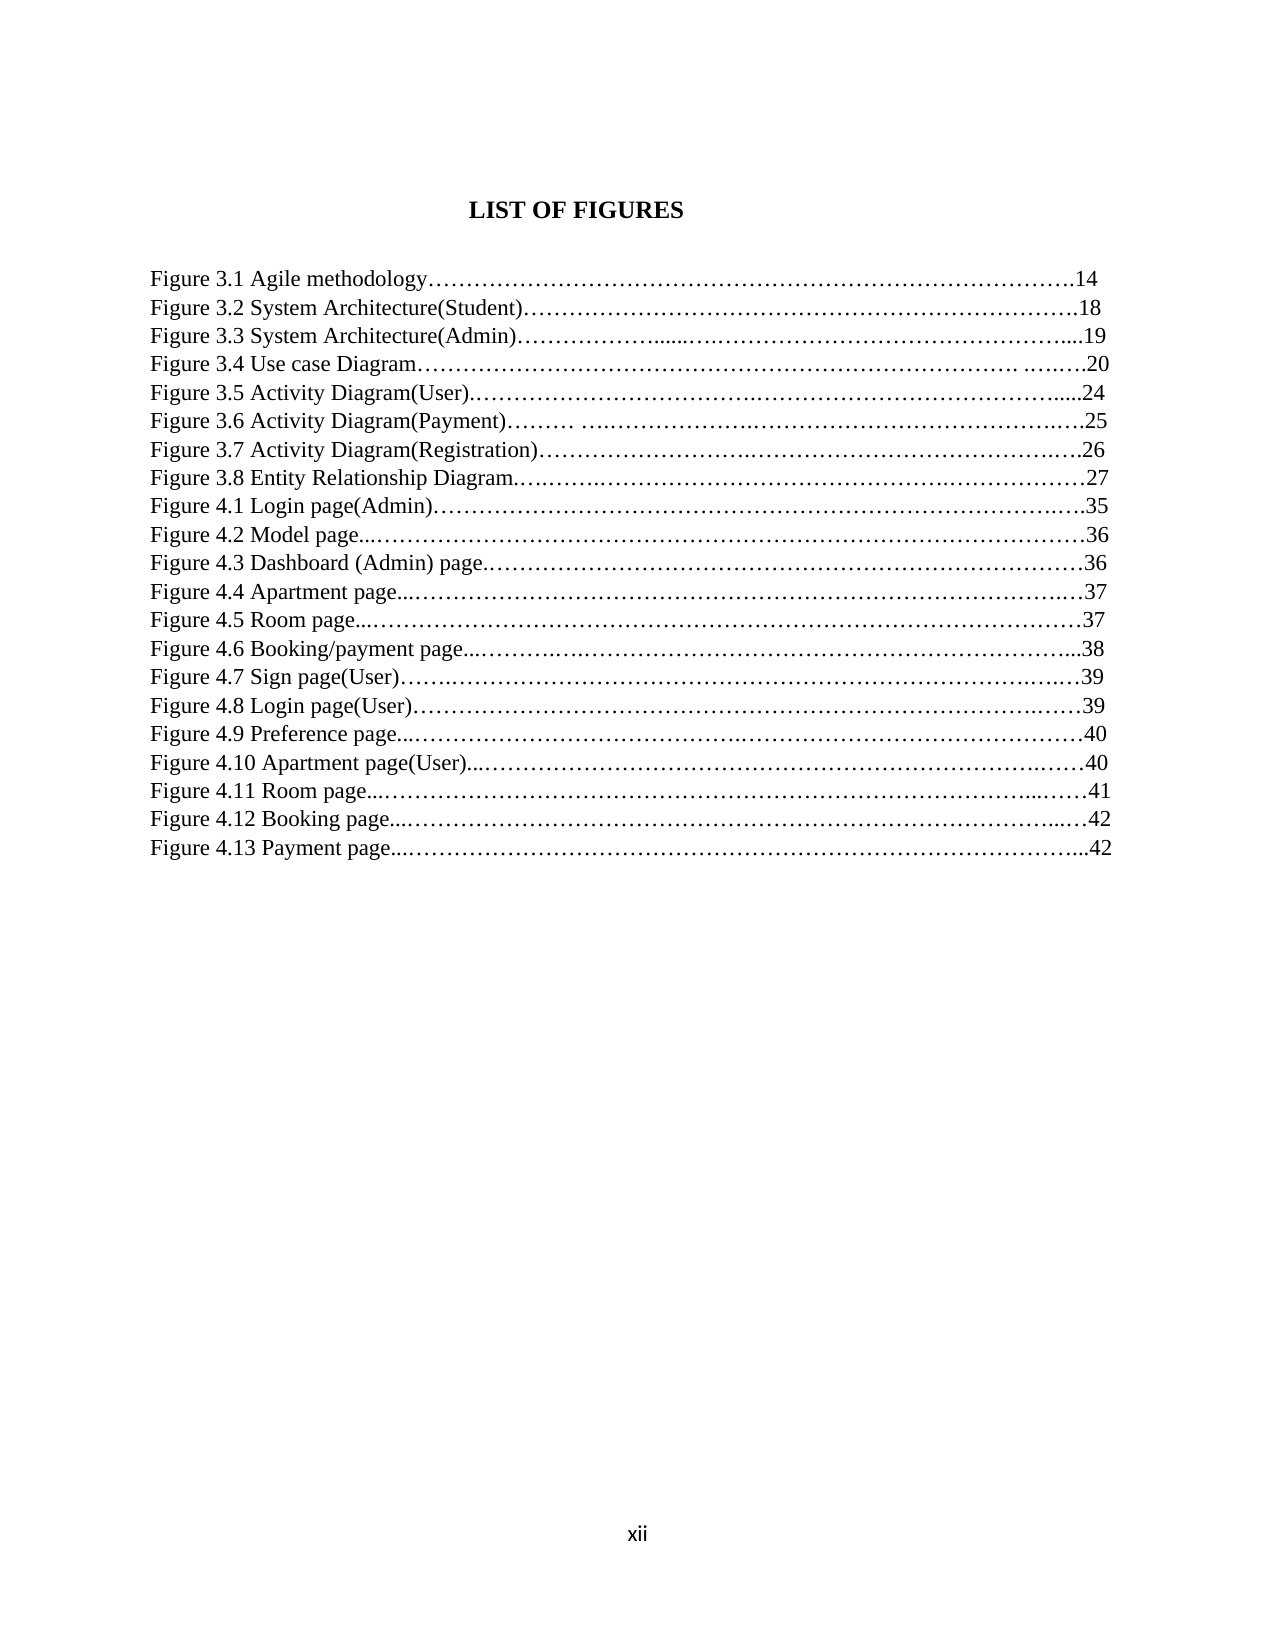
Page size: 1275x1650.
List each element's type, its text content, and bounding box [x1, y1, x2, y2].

text Figure 4.7 Sign page(User)…….………………………………………………………………….….…39 [150, 663, 1125, 689]
text Figure 4.2 Model page...…………………………………………………………………………………36 [150, 521, 1125, 547]
text Figure 3.2 System Architecture(Student)……………………………………………………………….18 [150, 293, 1125, 320]
text Figure 4.9 Preference page...…………………………………….………………………………………40 [150, 720, 1125, 746]
text Figure 3.4 Use case Diagram……………………………………………………………………. .….….20 [150, 350, 1125, 377]
text Figure 4.13 Payment page...……………………………………………………………………………...42 [150, 834, 1125, 860]
text Figure 3.1 Agile methodology………………………………………………………………………….14 [150, 265, 1125, 291]
text Figure 4.4 Apartment page...………………………………………………………………………….…37 [150, 578, 1125, 604]
text Figure 4.12 Booking page...…………………………………………………………………………...…42 [150, 805, 1125, 832]
text Figure 3.7 Activity Diagram(Registration)……………………….………………………………….….26 [150, 436, 1125, 462]
text Figure 3.6 Activity Diagram(Payment)……… ….……………….………………………………….….25 [150, 407, 1125, 434]
text Figure 4.8 Login page(User)……………………………………………………………………….……39 [150, 692, 1125, 718]
text Figure 3.3 System Architecture(Admin)………………......….………………………………………....19 [150, 322, 1125, 348]
text Figure 4.1 Login page(Admin)……………………………………………………………………….….35 [150, 493, 1125, 519]
text Figure 4.3 Dashboard (Admin) page.……………………………………………………………………36 [150, 549, 1125, 576]
subtitle LIST OF FIGURES [150, 195, 1125, 224]
text Figure 3.8 Entity Relationship Diagram.….…….……………………………………….………………27 [150, 464, 1125, 491]
text Figure 4.10 Apartment page(User)...……………………………………………………………….……40 [150, 748, 1125, 775]
text Figure 4.11 Room page...…………………………………………………………………………...……41 [150, 777, 1125, 803]
text Figure 4.5 Room page...…………………………………………………………………………………37 [150, 606, 1125, 633]
text Figure 3.5 Activity Diagram(User).……………………………….………………………………….....24 [150, 379, 1125, 405]
text Figure 4.6 Booking/payment page...……….….………………………………………………………...38 [150, 635, 1125, 661]
